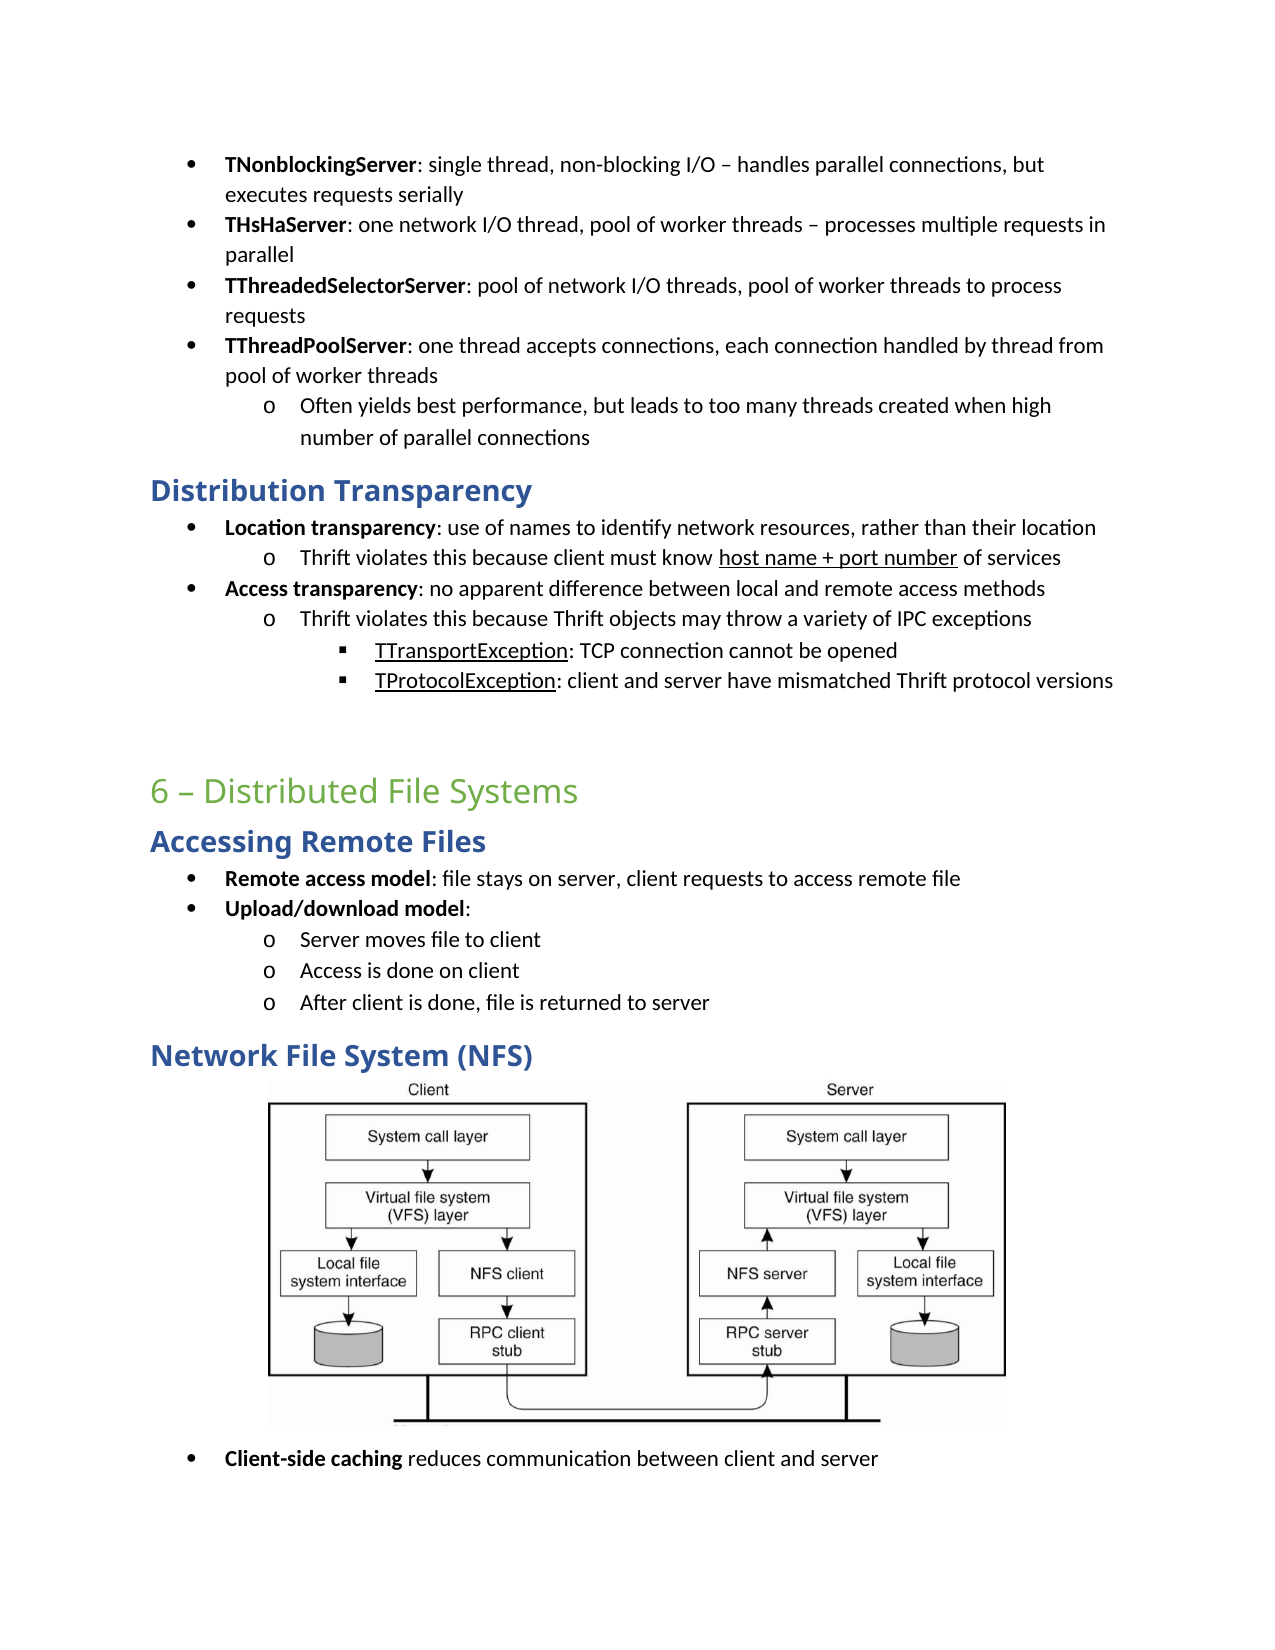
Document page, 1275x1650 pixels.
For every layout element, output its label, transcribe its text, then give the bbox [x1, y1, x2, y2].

subtitle 6 – Distributed File Systems [150, 768, 1125, 814]
list TProtocolException: client and server have mismatched Thrift protocol versions [337, 666, 1125, 694]
list TNonblockingServer: single thread, non-blocking I/O – handles parallel connections, but executes requests serially [187, 150, 1125, 208]
list Server moves file to client [262, 925, 1125, 954]
list Remote access model: file stays on server, client requests to access remote file [187, 864, 1125, 892]
subtitle Distribution Transparency [150, 470, 1125, 509]
list Client-side caching reduces communication between client and server [187, 1444, 1125, 1472]
list THsHaServer: one network I/O thread, pool of worker threads – processes multiple requests in parallel [187, 210, 1125, 269]
list Access transparency: no apparent difference between local and remote access methods [187, 574, 1125, 602]
picture [260, 1078, 1015, 1426]
list TTransportException: TCP connection cannot be opened [337, 636, 1125, 664]
list Location transparency: use of names to identify network resources, rather than their location [187, 513, 1125, 541]
list After client is done, file is returned to server [262, 988, 1125, 1017]
list Thrift violates this because client must know host name + port number of services [262, 543, 1125, 572]
list Thrift violates this because Thrift objects may throw a variety of IPC exceptions [262, 604, 1125, 634]
subtitle Accessing Remote Files [150, 821, 1125, 861]
list TThreadPoolServer: one thread accepts connections, each connection handled by thread from pool of worker threads [187, 331, 1125, 389]
subtitle Network File System (NFS) [150, 1036, 1125, 1075]
list Access is done on client [262, 956, 1125, 985]
list TThreadedSelectorServer: pool of network I/O threads, pool of worker threads to process requests [187, 271, 1125, 329]
list Upload/download model: [187, 894, 1125, 922]
list Often yields best performance, but leads to too many threads created when high number of parallel connections [262, 392, 1125, 451]
